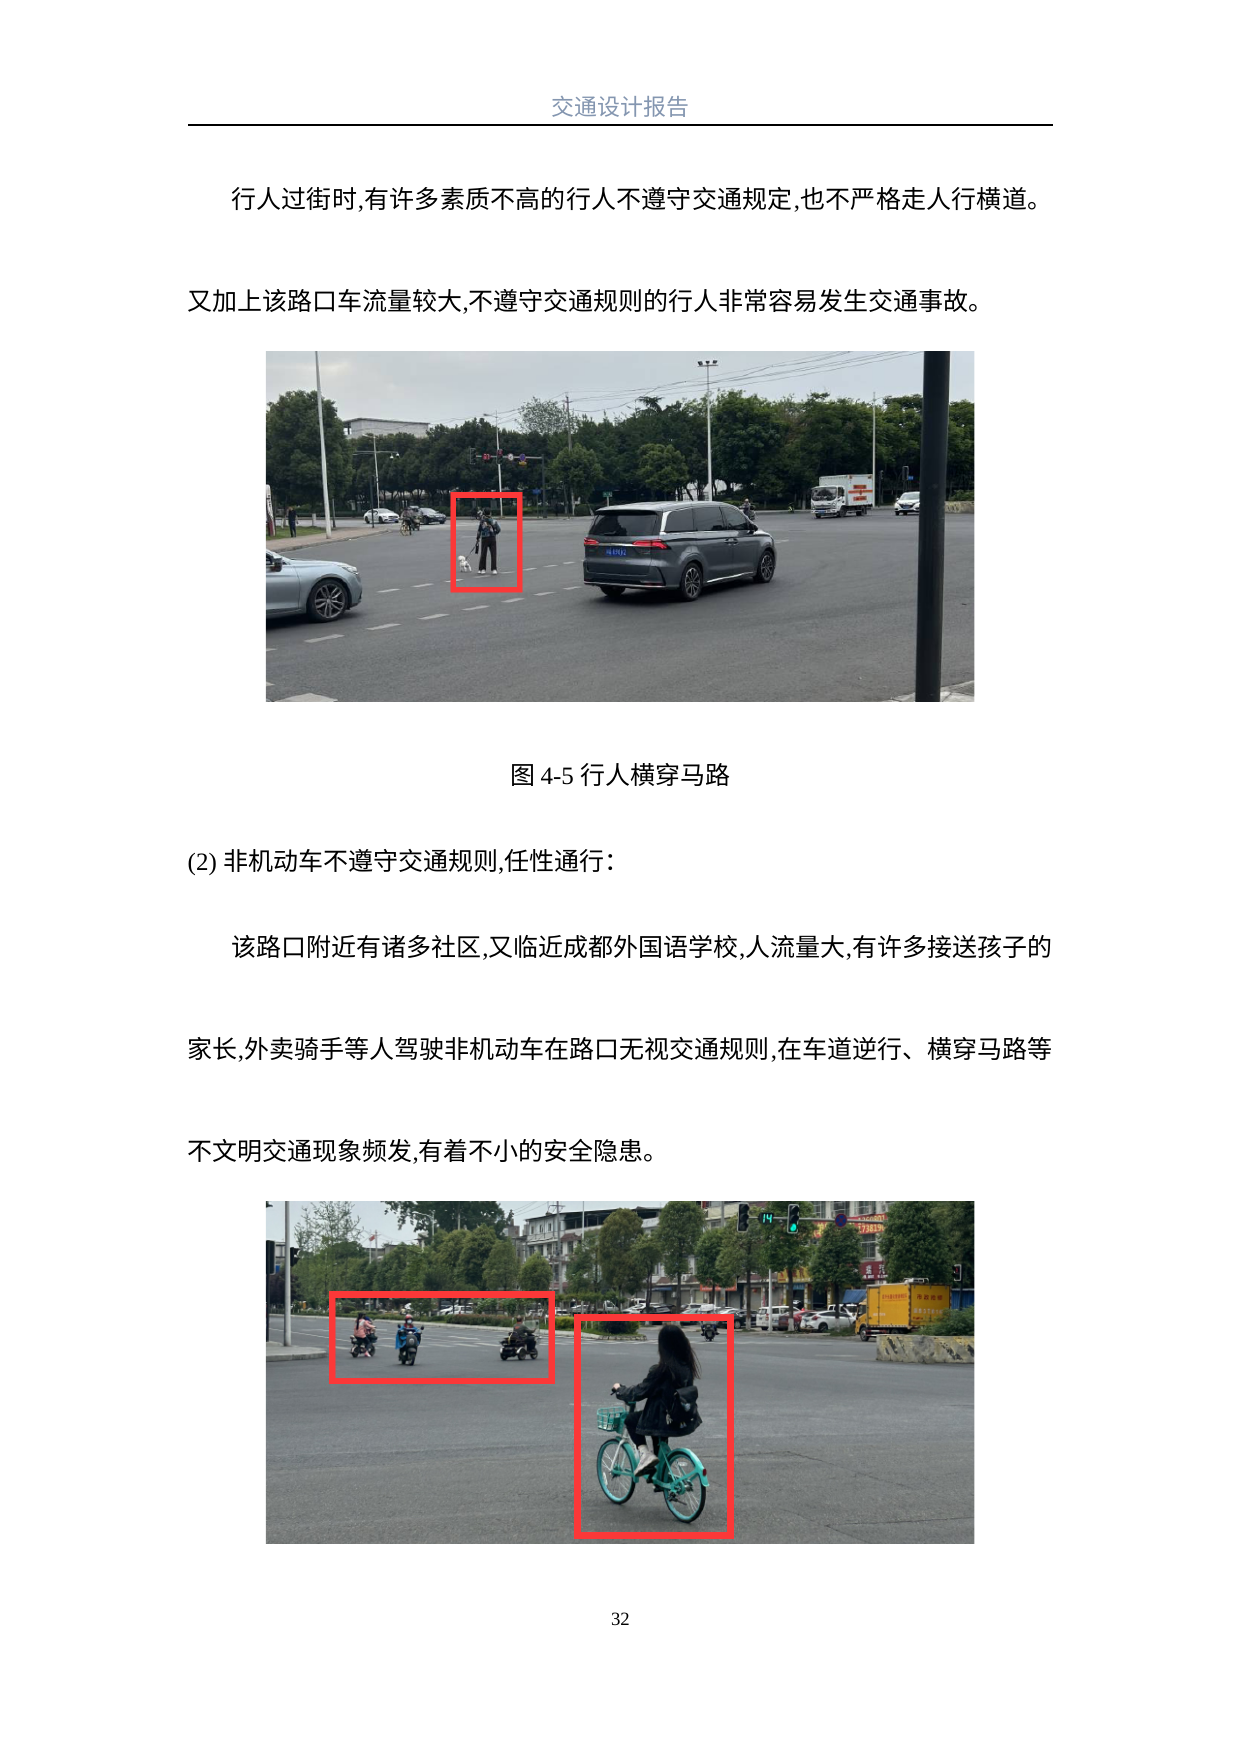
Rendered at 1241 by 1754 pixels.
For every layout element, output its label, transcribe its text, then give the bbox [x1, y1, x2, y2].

text 该路口附近有诸多社区,又临近成都外国语学校,人流量大,有许多接送孩子的家长,外卖骑手等人驾驶非机动车在路口无视交通规则,在车道逆行、横穿马路等不文明交通现象频发,有着不小的安全隐患。 [187, 912, 1053, 1183]
picture [265, 351, 975, 702]
text 图4-5 行人横穿马路 [187, 740, 1053, 808]
text 行人过街时,有许多素质不高的行人不遵守交通规定,也不严格走人行横道。又加上该路口车流量较大,不遵守交通规则的行人非常容易发生交通事故。 [187, 164, 1053, 334]
picture [265, 1201, 975, 1544]
text (2) 非机动车不遵守交通规则,任性通行： [187, 826, 1053, 894]
